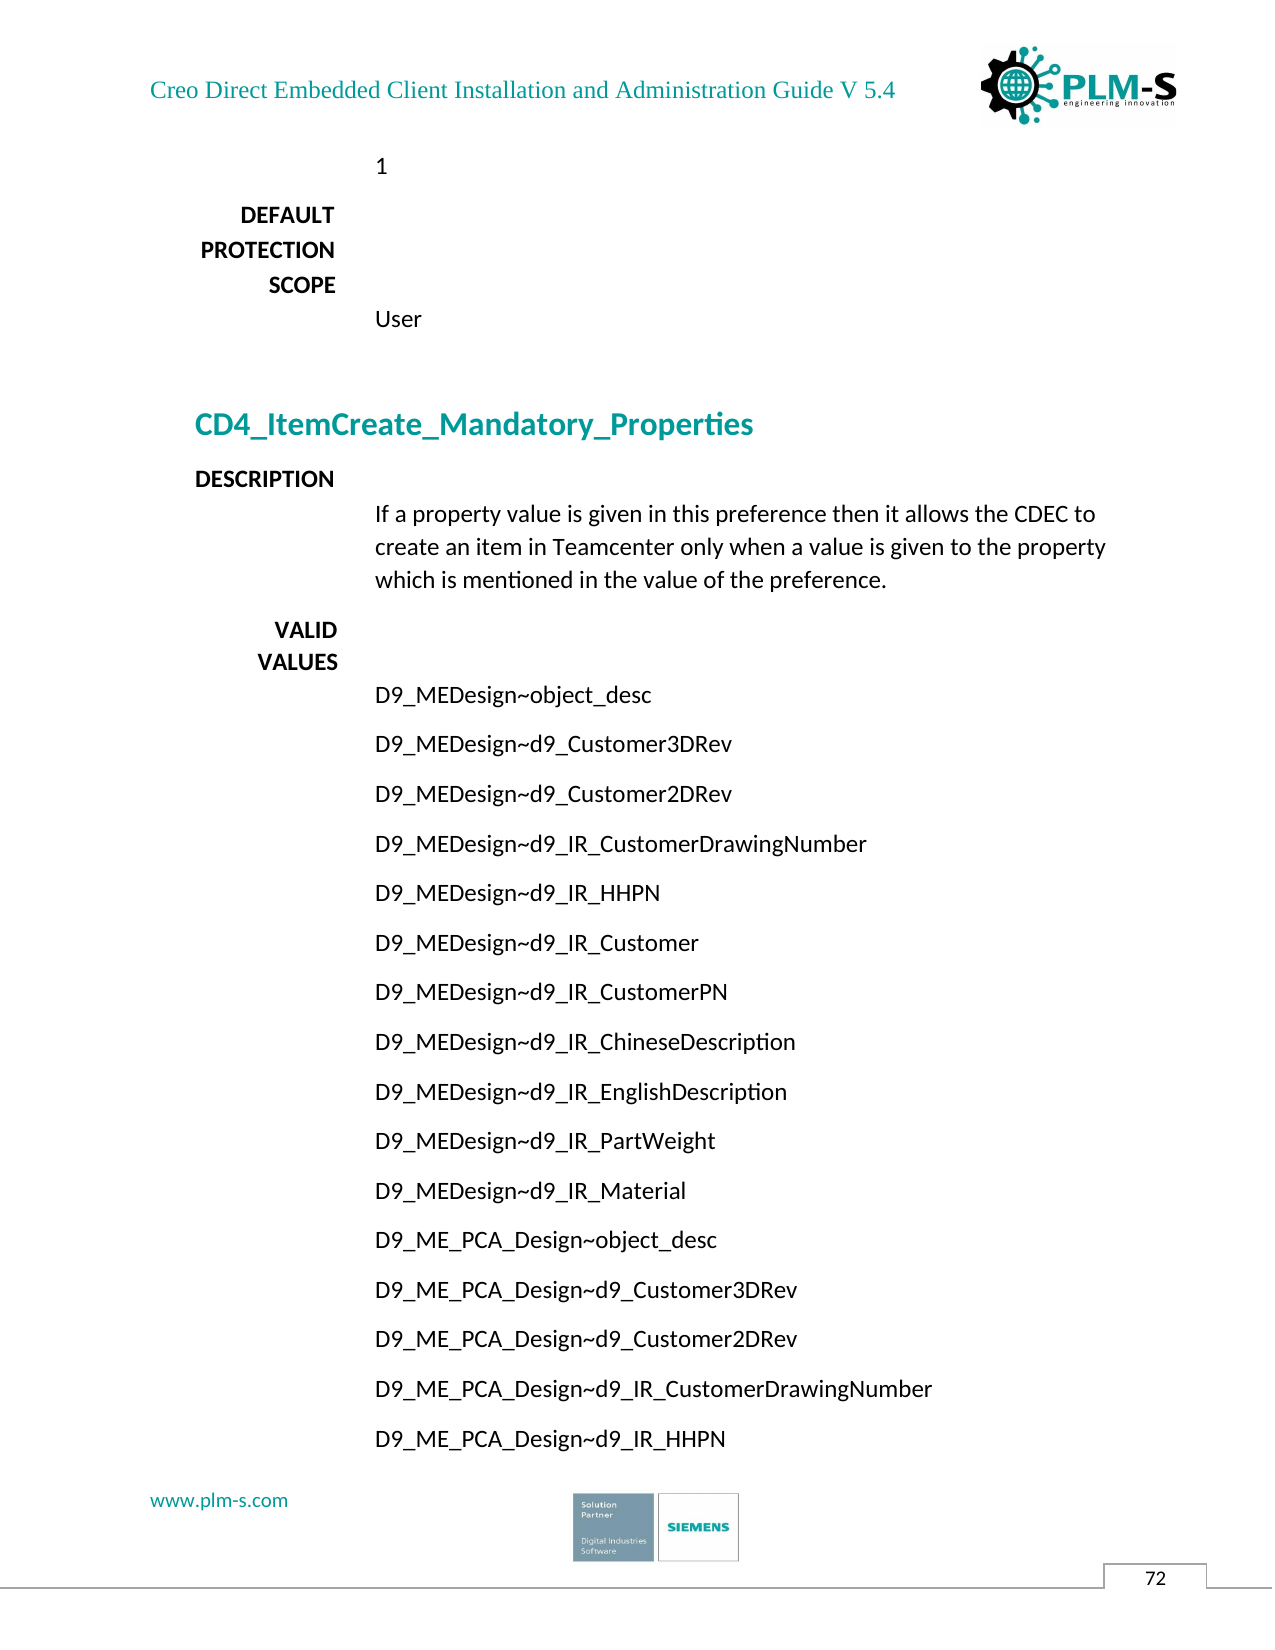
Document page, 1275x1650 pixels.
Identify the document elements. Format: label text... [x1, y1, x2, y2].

text D9_MEDesign~d9_IR_EnglishDescription [315, 1076, 1125, 1106]
text D9_MEDesign~d9_IR_Material [315, 1175, 1125, 1205]
text D9_ME_PCA_Design~d9_IR_HHPN [315, 1423, 1125, 1453]
text D9_MEDesign~d9_IR_ChineseDescription [315, 1026, 1125, 1057]
text SCOPE [195, 269, 1125, 299]
picture [980, 43, 1177, 128]
text DESCRIPTION [195, 463, 1125, 494]
text D9_MEDesign~d9_IR_CustomerDrawingNumber [315, 828, 1125, 858]
text If a property value is given in this preference then it allows the CDEC to create an item in Teamcenter only when a value is given to the property which is mentioned in the value of the preference. [375, 498, 1125, 595]
text D9_MEDesign~d9_Customer2DRev [315, 778, 1125, 809]
text D9_MEDesign~d9_IR_HHPN [315, 877, 1125, 908]
text User [345, 304, 1125, 334]
text D9_ME_PCA_Design~object_desc [315, 1224, 1125, 1255]
text VALUES [195, 646, 1125, 677]
text D9_ME_PCA_Design~d9_Customer3DRev [315, 1274, 1125, 1304]
text D9_MEDesign~object_desc [315, 679, 1125, 709]
text D9_MEDesign~d9_IR_Customer [315, 927, 1125, 957]
text VALID [195, 614, 1125, 644]
text D9_ME_PCA_Design~d9_Customer2DRev [315, 1324, 1125, 1354]
text CD4_ItemCreate_Mandatory_Properties [195, 403, 1125, 443]
text D9_ME_PCA_Design~d9_IR_CustomerDrawingNumber [315, 1373, 1125, 1404]
text D9_MEDesign~d9_IR_CustomerPN [315, 977, 1125, 1007]
text D9_MEDesign~d9_Customer3DRev [315, 729, 1125, 759]
text D9_MEDesign~d9_IR_PartWeight [315, 1125, 1125, 1156]
text DEFAULT [195, 199, 1125, 230]
text 1 [345, 150, 1125, 181]
text PROTECTION [195, 234, 1125, 265]
